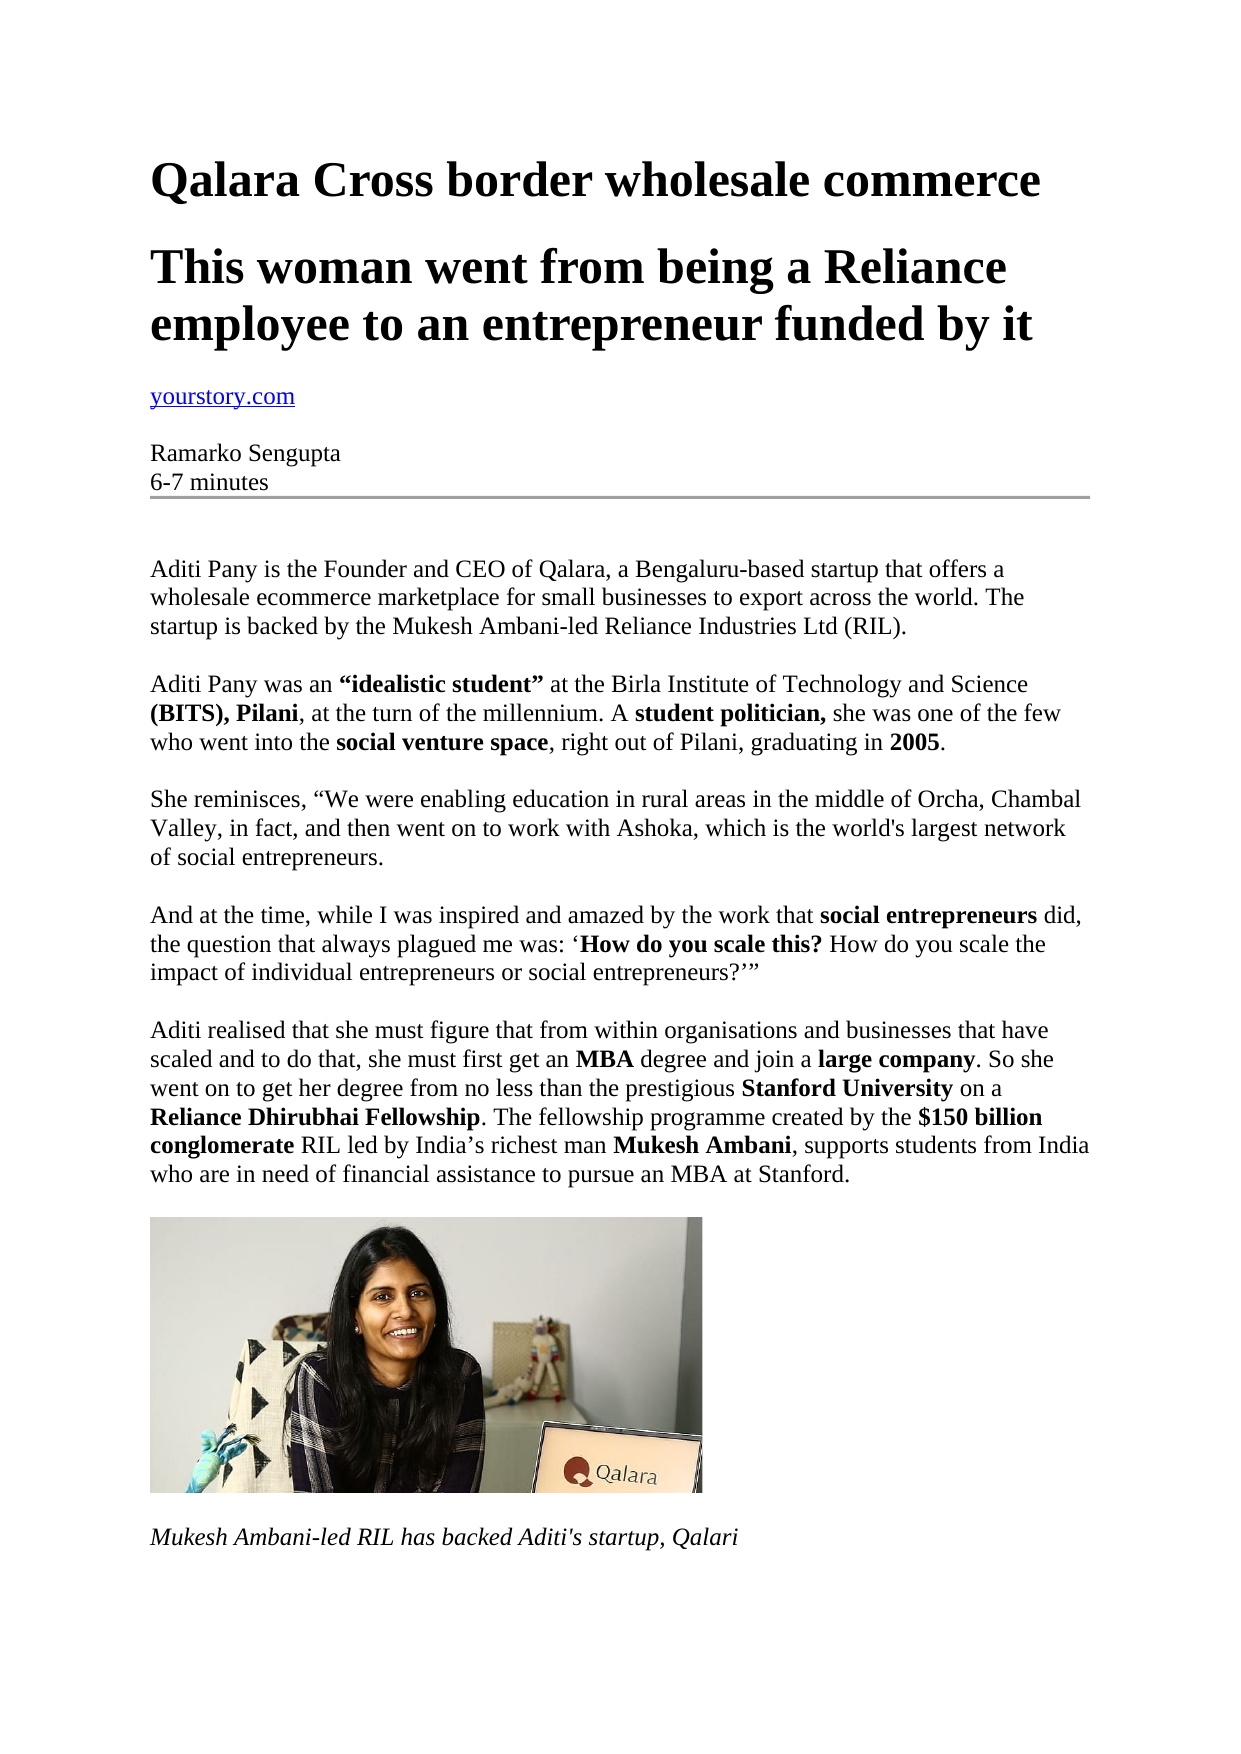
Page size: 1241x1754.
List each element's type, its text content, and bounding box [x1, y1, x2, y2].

text 6-7 minutes [150, 467, 1090, 495]
text Aditi Pany is the Founder and CEO of Qalara, a Bengaluru-based startup that offers a wholesale ecommerce marketplace for small businesses to export across the world. The startup is backed by the Mukesh Ambani-led Reliance Industries Ltd (RIL). [150, 554, 1090, 640]
text This woman went from being a Reliance employee to an entrepreneur funded by it [150, 237, 1090, 352]
text Aditi realised that she must figure that from within organisations and businesses that have scaled and to do that, she must first get an MBA degree and join a large company. So she went on to get her degree from no less than the prestigious Stanford University on a Reliance Dhirubhai Fellowship. The fellowship programme created by the $150 billion conglomerate RIL led by India’s richest man Mukesh Ambani, supports students from India who are in need of financial assistance to pursue an MBA at Stanford. [150, 1015, 1090, 1188]
text And at the time, while I was inspired and amazed by the work that social entrepreneurs did, the question that always plagued me was: ‘How do you scale this? How do you scale the impact of individual entrepreneurs or social entrepreneurs?’” [150, 900, 1090, 986]
text Qalara Cross border wholesale commerce [150, 150, 1090, 207]
text She reminisces, “We were enabling education in rural areas in the middle of Orcha, Chambal Valley, in fact, and then went on to work with Ashoka, which is the world's largest network of social entrepreneurs. [150, 784, 1090, 871]
picture [150, 1217, 703, 1493]
text yourstory.com [150, 381, 1090, 409]
text Aditi Pany was an “idealistic student” at the Birla Institute of Technology and Science (BITS), Pilani, at the turn of the millennium. A student politician, she was one of the few who went into the social venture space, right out of Pilani, graduating in 2005. [150, 669, 1090, 755]
text Ramarko Sengupta [150, 438, 1090, 467]
text Mukesh Ambani-led RIL has backed Aditi's startup, Qalari [150, 1522, 1090, 1551]
